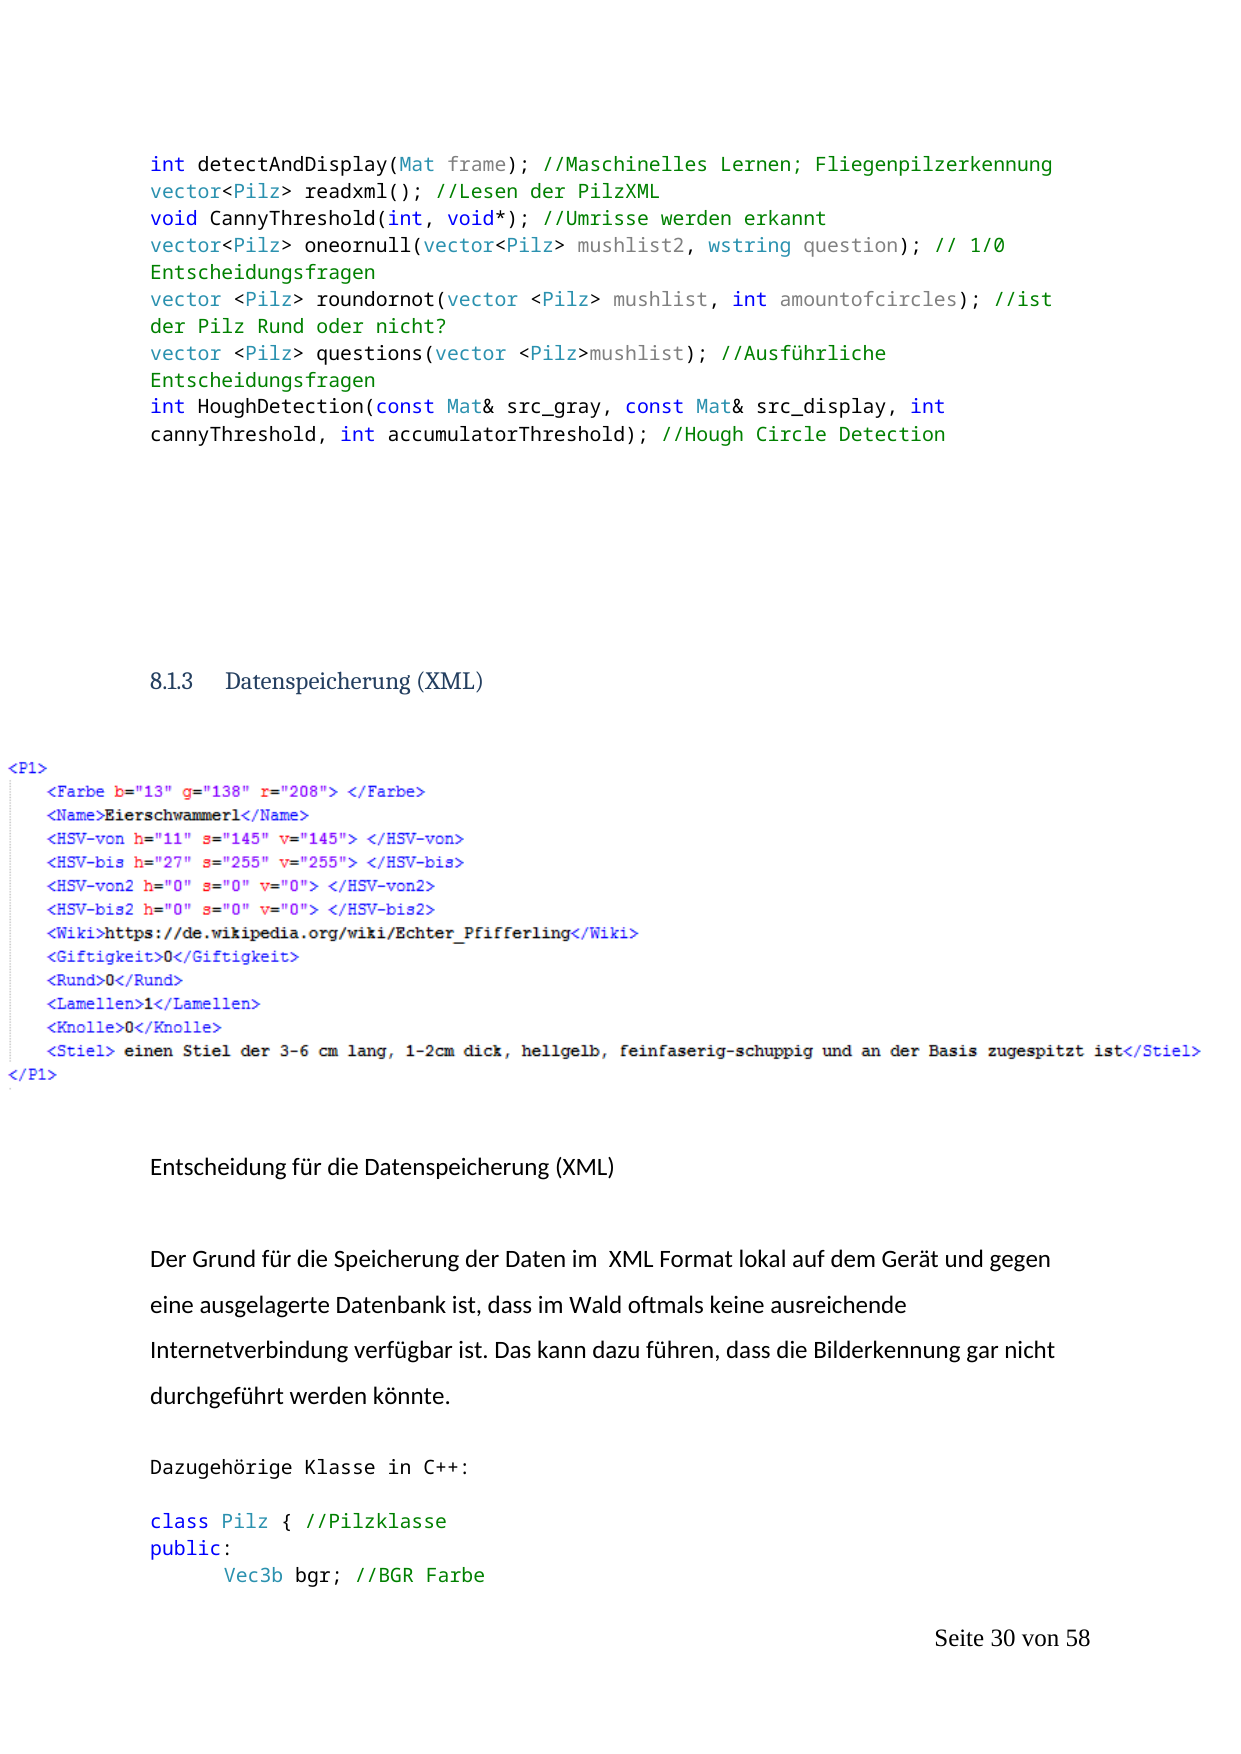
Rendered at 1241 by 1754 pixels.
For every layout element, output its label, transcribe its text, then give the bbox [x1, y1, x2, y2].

subtitle Datenspeicherung (XML) [150, 667, 1090, 696]
text public: [150, 1534, 1090, 1561]
text Vec3b bgr; //BGR Farbe [150, 1561, 1090, 1588]
text Der Grund für die Speicherung der Daten im XML Format lokal auf dem Gerät und gegen eine ausgelagerte Datenbank ist, dass im Wald oftmals keine ausreichende Internetverbindung verfügbar ist. Das kann dazu führen, dass die Bilderkennung gar nicht durchgeführt werden könnte. [150, 1243, 1090, 1411]
text int HoughDetection(const Mat& src_gray, const Mat& src_display, int cannyThreshold, int accumulatorThreshold); //Hough Circle Detection [150, 393, 1090, 447]
text Entscheidung für die Datenspeicherung (XML) [150, 1152, 1090, 1182]
text vector<Pilz> oneornull(vector<Pilz> mushlist2, wstring question); // 1/0 Entscheidungsfragen [150, 231, 1090, 285]
text class Pilz { //Pilzklasse [150, 1507, 1090, 1534]
text vector <Pilz> roundornot(vector <Pilz> mushlist, int amountofcircles); //ist der Pilz Rund oder nicht? [150, 285, 1090, 339]
text void CannyThreshold(int, void*); //Umrisse werden erkannt [150, 204, 1090, 231]
text Dazugehörige Klasse in C++: [150, 1453, 1090, 1480]
text vector <Pilz> questions(vector <Pilz>mushlist); //Ausführliche Entscheidungsfragen [150, 339, 1090, 393]
text int detectAndDisplay(Mat frame); //Maschinelles Lernen; Fliegenpilzerkennung [150, 150, 1090, 177]
picture [0, 754, 1241, 1091]
text vector<Pilz> readxml(); //Lesen der PilzXML [150, 177, 1090, 204]
